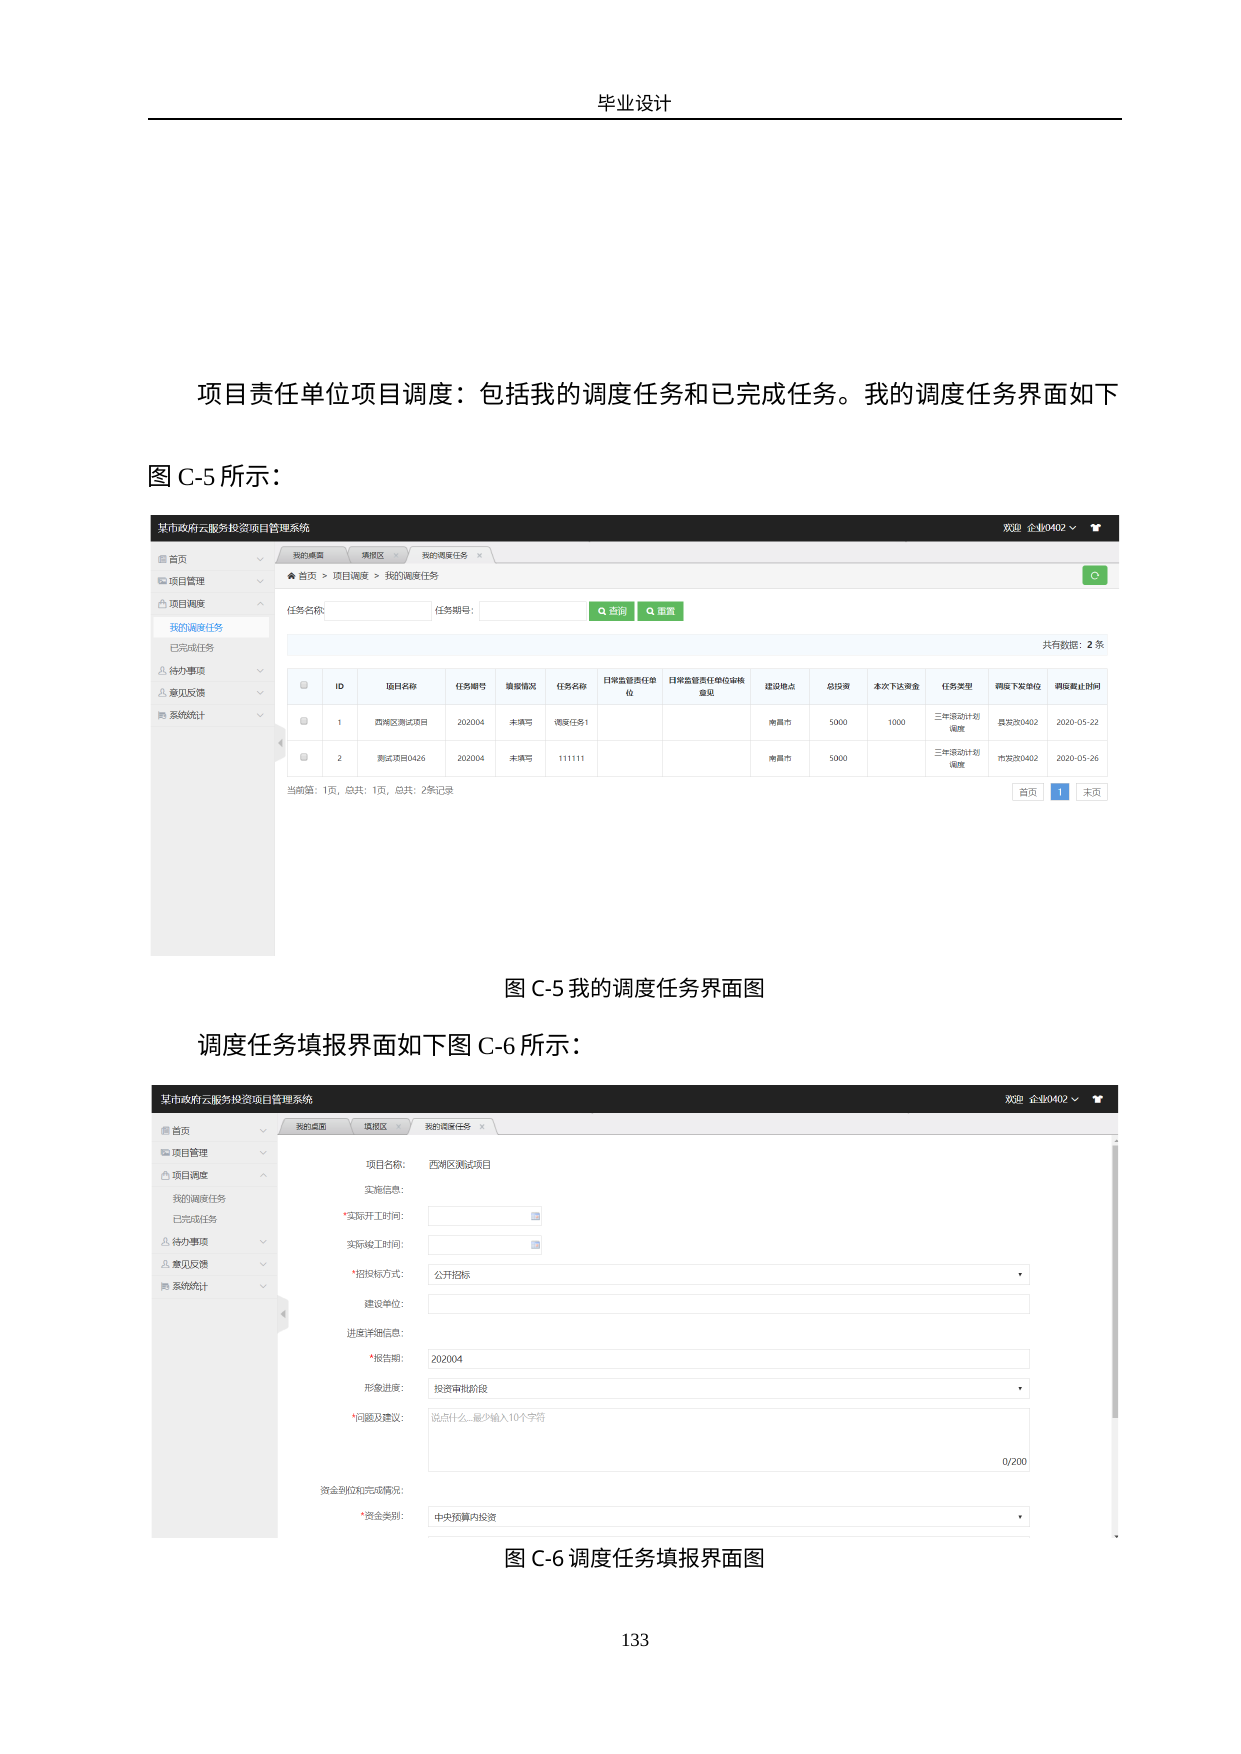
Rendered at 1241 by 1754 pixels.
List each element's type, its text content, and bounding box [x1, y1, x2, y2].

text 项目责任单位项目调度：包括我的调度任务和已完成任务。我的调度任务界面如下图C-5所示： [148, 360, 1122, 507]
picture [151, 1085, 1119, 1538]
text 调度任务填报界面如下图C-6所示： [148, 1011, 1122, 1076]
picture [150, 515, 1120, 956]
text 图C-5我的调度任务界面图 [148, 971, 1122, 1003]
text 图C-6调度任务填报界面图 [148, 1540, 1122, 1573]
